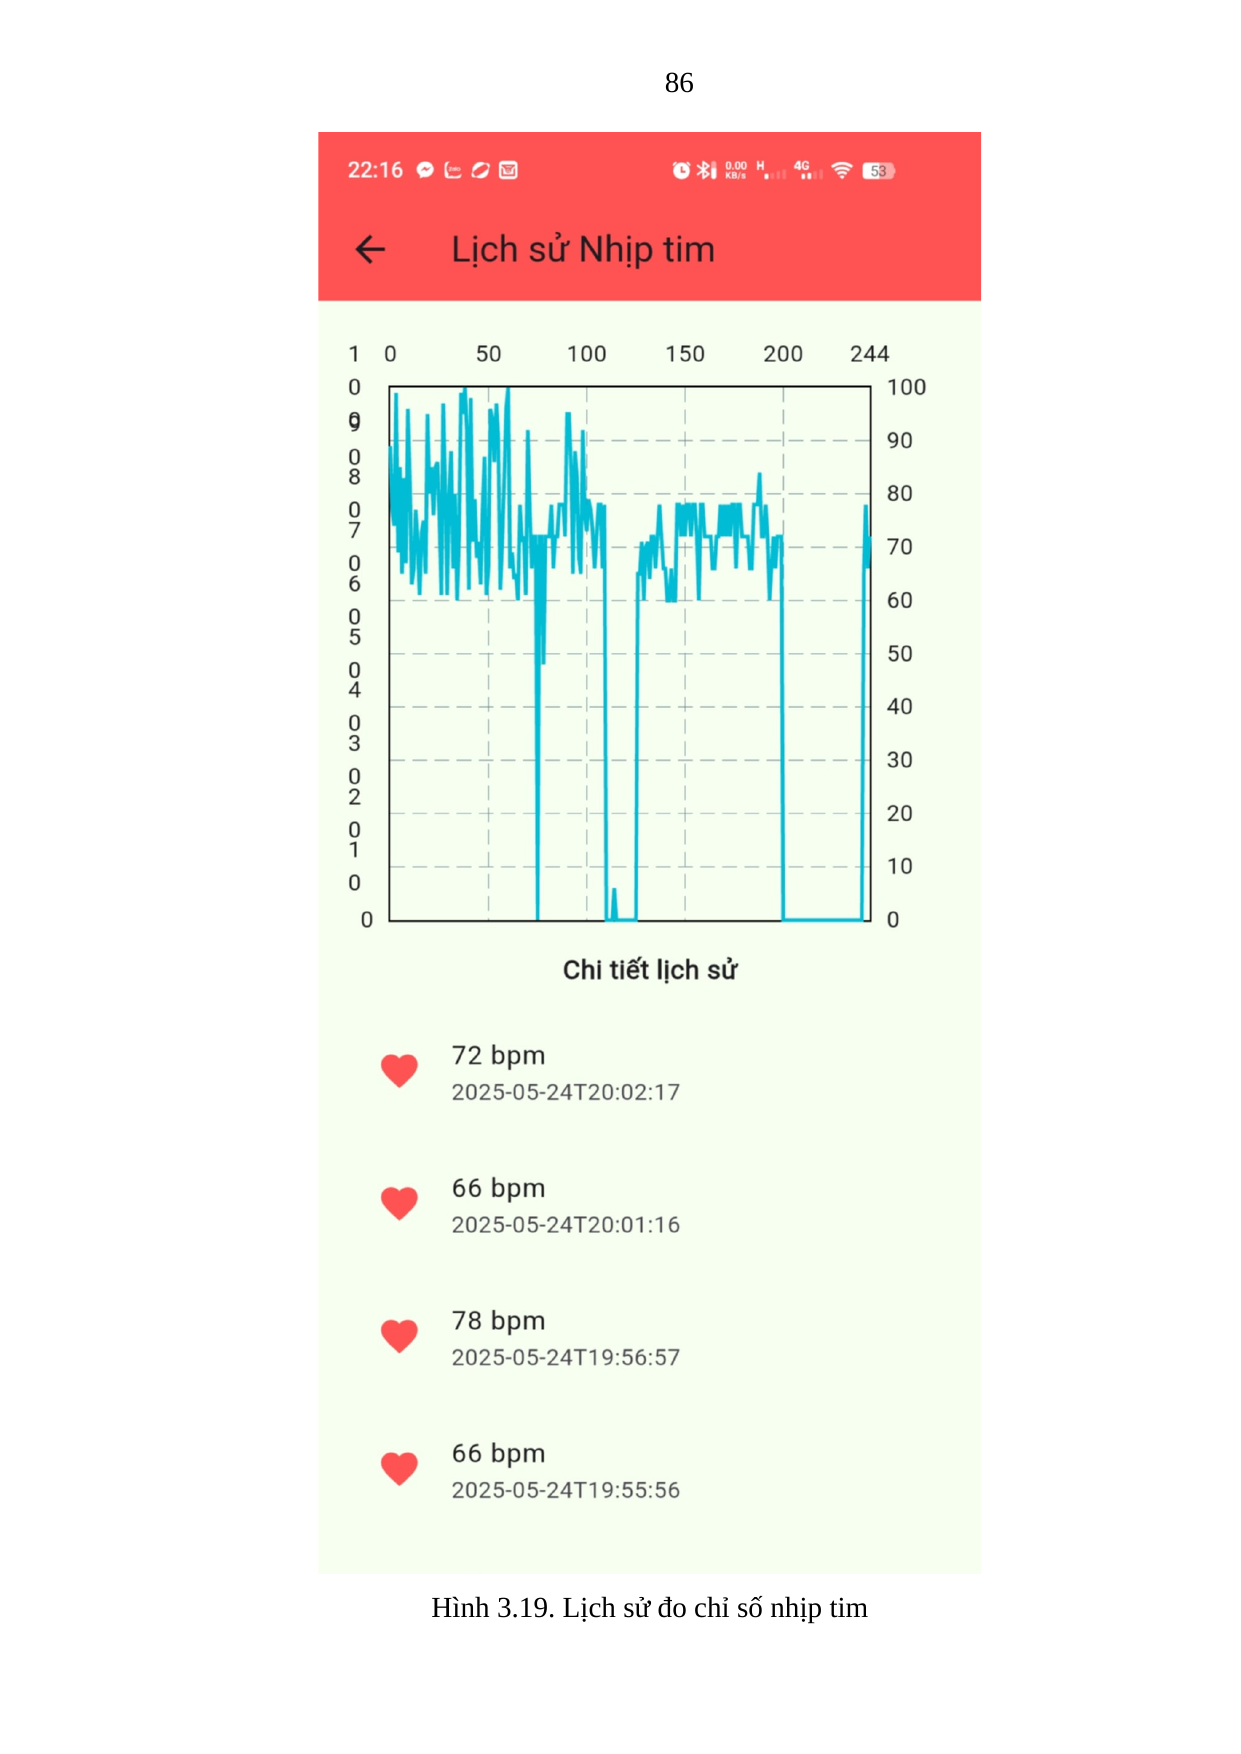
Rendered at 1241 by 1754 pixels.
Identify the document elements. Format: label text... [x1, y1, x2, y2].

text Lịch sử đo chỉ số nhịp tim [177, 1590, 1122, 1623]
picture [318, 132, 982, 1574]
